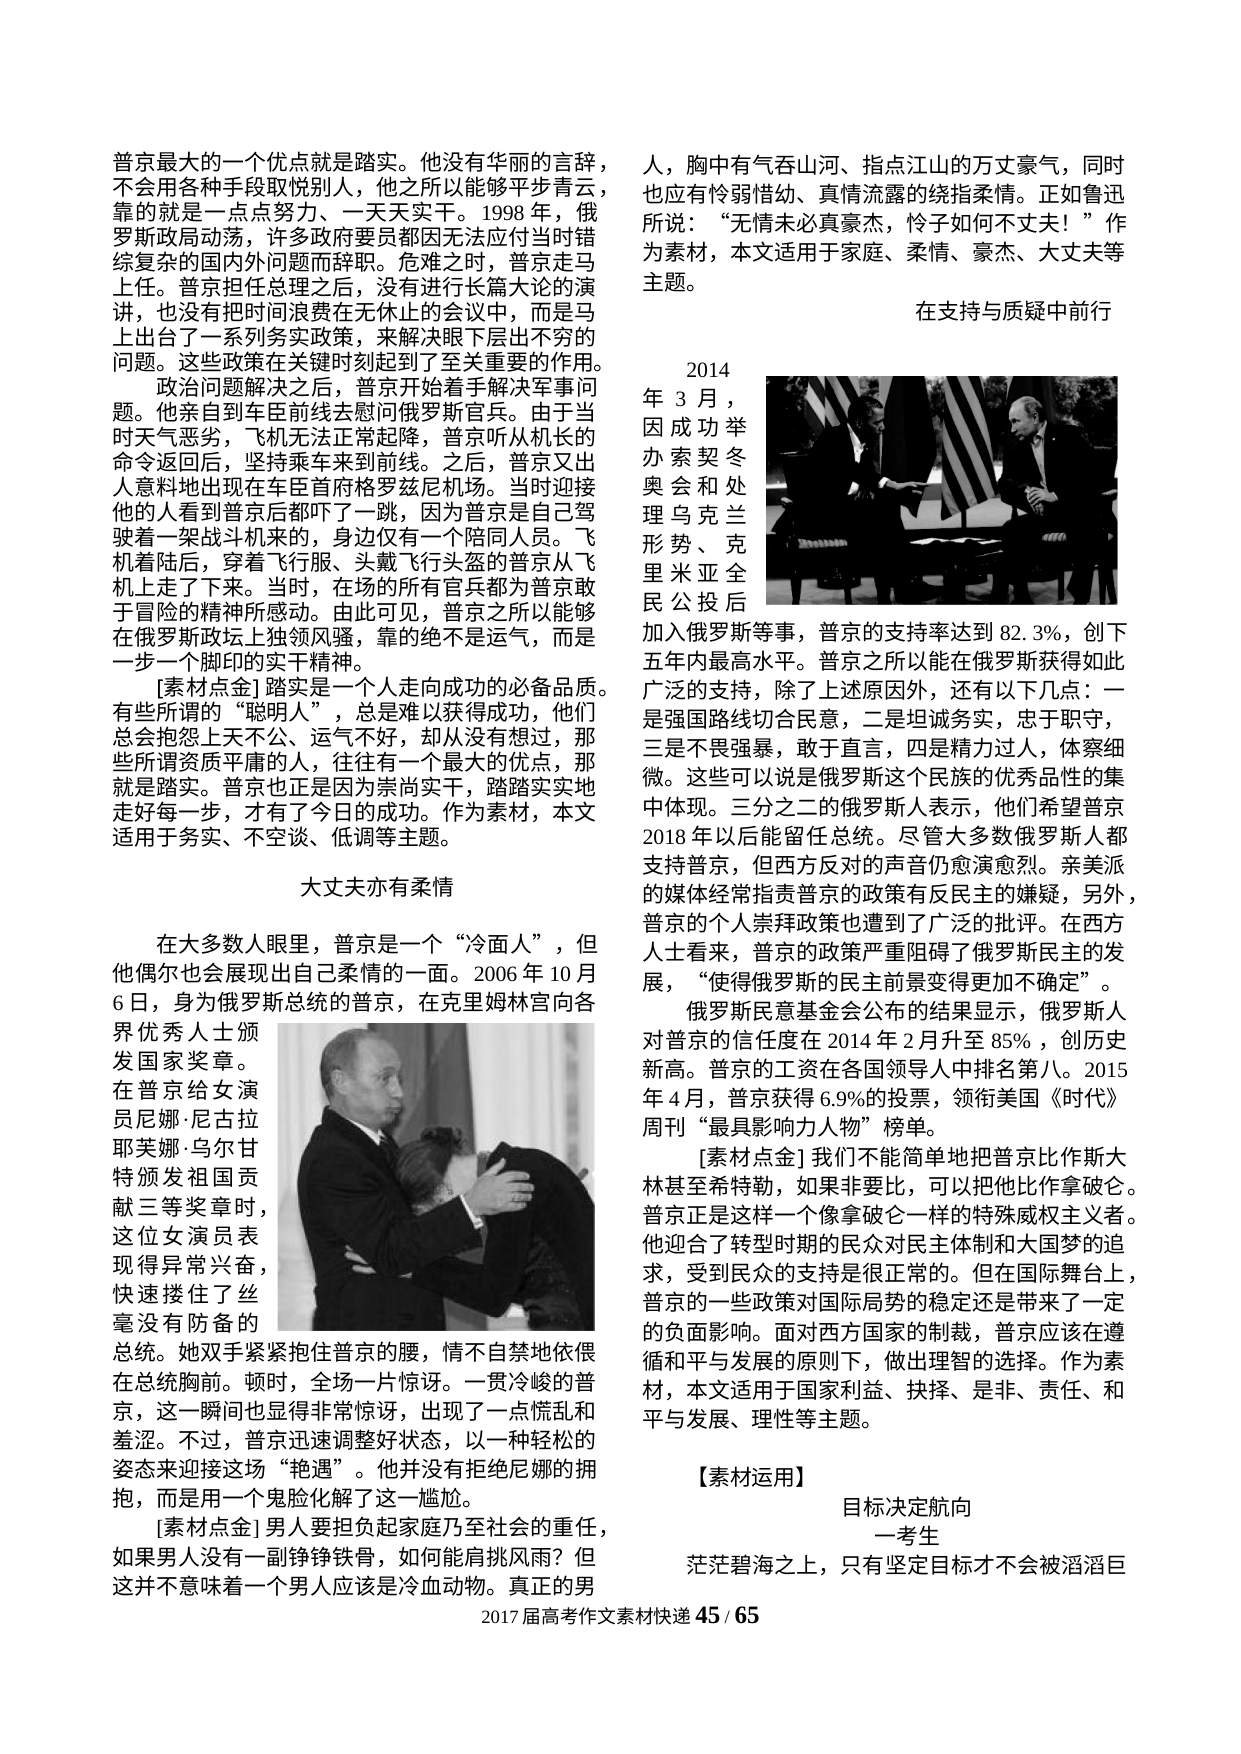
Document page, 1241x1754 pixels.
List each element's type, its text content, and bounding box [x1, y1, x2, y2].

text [素材点金] 踏实是一个人走向成功的必备品质。有些所谓的“聪明人”，总是难以获得成功，他们总会抱怨上天不公、运气不好，却从没有想过，那些所谓资质平庸的人，往往有一个最大的优点，那就是踏实。普京也正是因为崇尚实干，踏踏实实地走好每一步，才有了今日的成功。作为素材，本文适用于务实、不空谈、低调等主题。 [112, 675, 598, 850]
text 俄罗斯民意基金会公布的结果显示，俄罗斯人对普京的信任度在2014年2月升至85% ，创历史新高。普京的工资在各国领导人中排名第八。2015年4月，普京获得6.9%的投票，领衔美国《时代》周刊“最具影响力人物”榜单。 [642, 996, 1128, 1142]
text 政治问题解决之后，普京开始着手解决军事问题。他亲自到车臣前线去慰问俄罗斯官兵。由于当时天气恶劣，飞机无法正常起降，普京听从机长的命令返回后，坚持乘车来到前线。之后，普京又出人意料地出现在车臣首府格罗兹尼机场。当时迎接他的人看到普京后都吓了一跳，因为普京是自己驾驶着一架战斗机来的，身边仅有一个陪同人员。飞机着陆后，穿着飞行服、头戴飞行头盔的普京从飞机上走了下来。当时，在场的所有官兵都为普京敢于冒险的精神所感动。由此可见，普京之所以能够在俄罗斯政坛上独领风骚，靠的绝不是运气，而是一步一个脚印的实干精神。 [112, 375, 598, 675]
text [素材点金] 我们不能简单地把普京比作斯大林甚至希特勒，如果非要比，可以把他比作拿破仑。普京正是这样一个像拿破仑一样的特殊威权主义者。他迎合了转型时期的民众对民主体制和大国梦的追求，受到民众的支持是很正常的。但在国际舞台上，普京的一些政策对国际局势的稳定还是带来了一定的负面影响。面对西方国家的制裁，普京应该在遵循和平与发展的原则下，做出理智的选择。作为素材，本文适用于国家利益、抉择、是非、责任、和平与发展、理性等主题。 [642, 1142, 1128, 1433]
text 【素材运用】 [642, 1462, 1128, 1492]
text [素材点金] 男人要担负起家庭乃至社会的重任，如果男人没有一副铮铮铁骨，如何能肩挑风雨？但这并不意味着一个男人应该是冷血动物。真正的男人，胸中有气吞山河、指点江山的万丈豪气，同时也应有怜弱惜幼、真情流露的绕指柔情。正如鲁迅所说：“无情未必真豪杰，怜子如何不丈夫！”作为素材，本文适用于家庭、柔情、豪杰、大丈夫等主题。 [642, 150, 1128, 296]
text [素材点金] 男人要担负起家庭乃至社会的重任，如果男人没有一副铮铮铁骨，如何能肩挑风雨？但这并不意味着一个男人应该是冷血动物。真正的男人，胸中有气吞山河、指点江山的万丈豪气，同时也应有怜弱惜幼、真情流露的绕指柔情。正如鲁迅所说：“无情未必真豪杰，怜子如何不丈夫！”作为素材，本文适用于家庭、柔情、豪杰、大丈夫等主题。 [112, 1512, 598, 1600]
picture [766, 376, 1118, 605]
picture [277, 1023, 595, 1331]
text 大丈夫亦有柔情 [112, 875, 598, 900]
text 一考生 [642, 1521, 1128, 1550]
text 在支持与质疑中前行 [642, 296, 1128, 325]
text 目标决定航向 [642, 1492, 1128, 1521]
text 茫茫碧海之上，只有坚定目标才不会被滔滔巨浪迷失方向；滚滚黄沙之下，只有坚定目标才不会被灼灼日光眩晕双眼；皑皑白雪之中，只有坚定目标才不会被厚厚积雪掩没前路。 [642, 1550, 1128, 1579]
